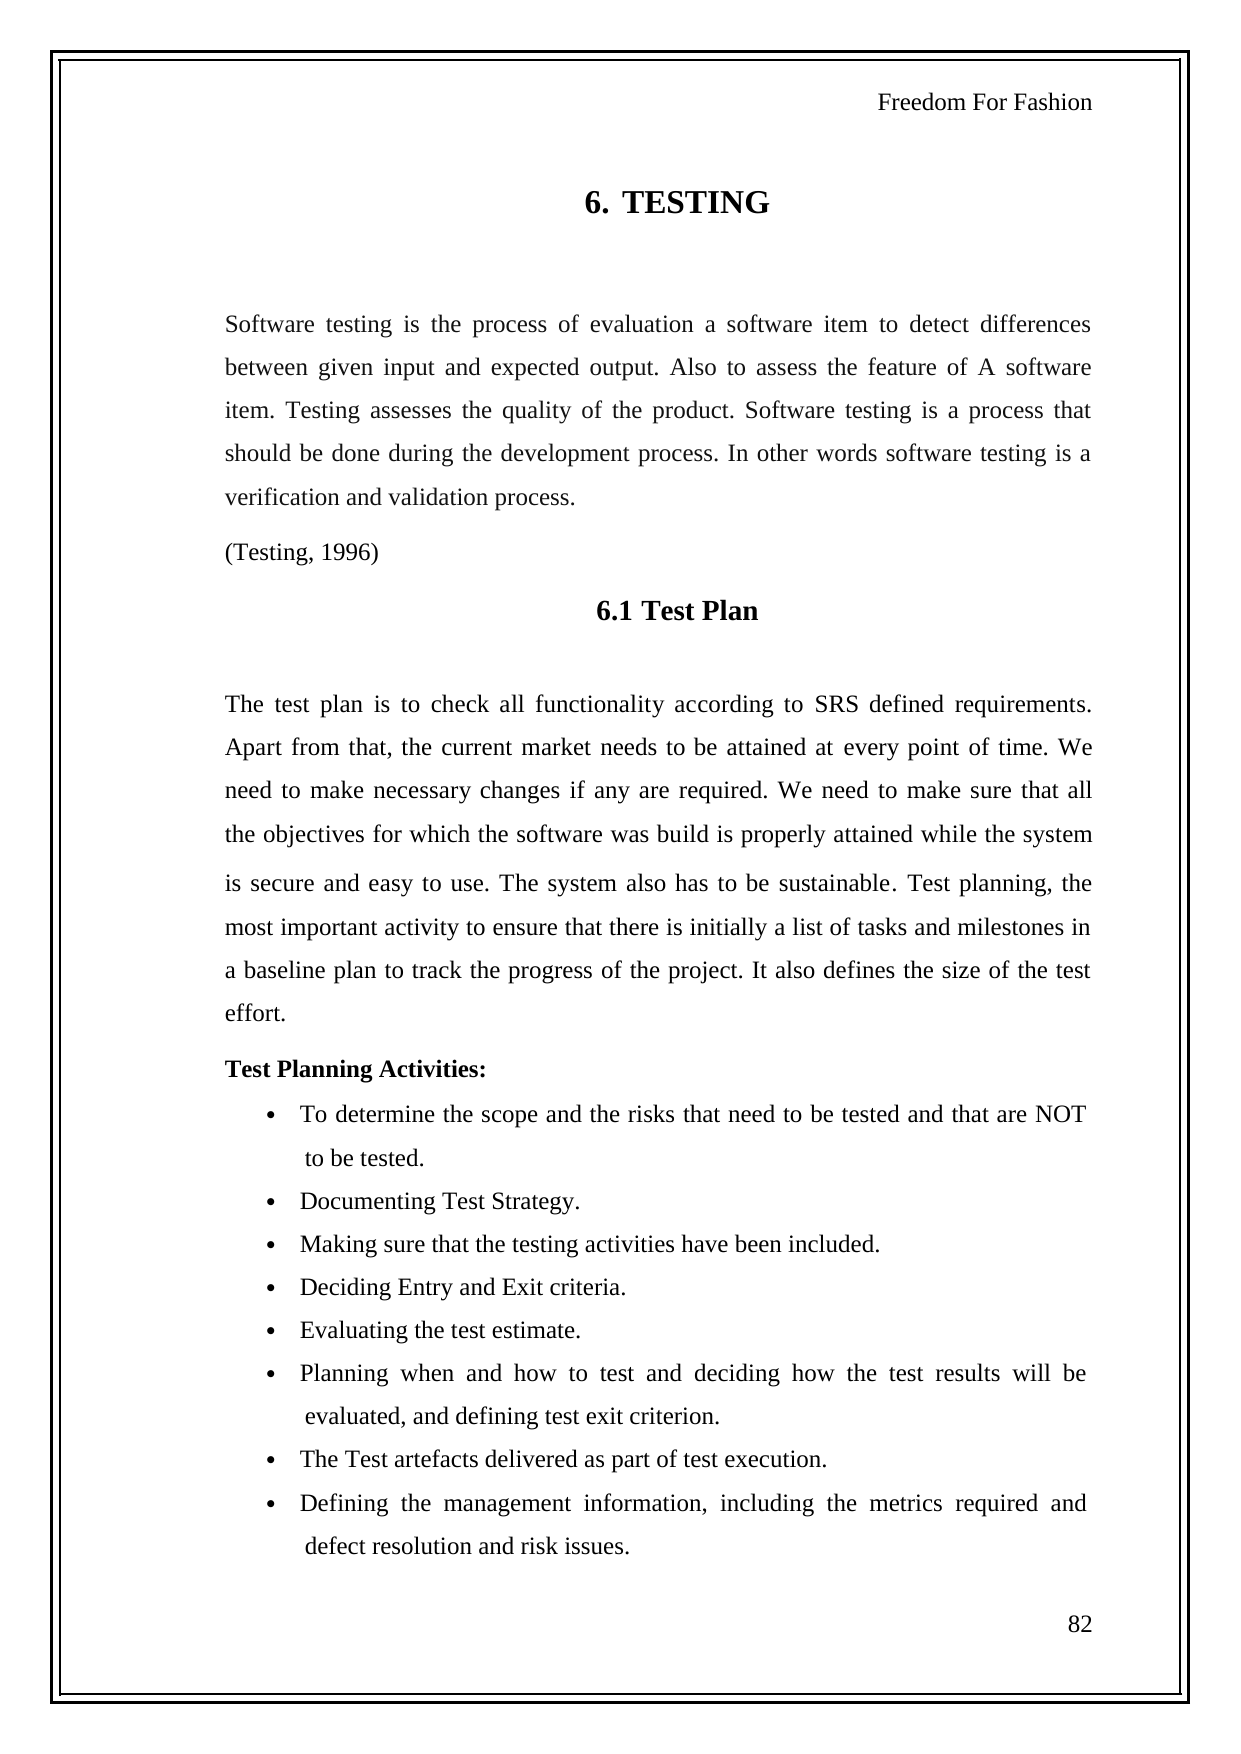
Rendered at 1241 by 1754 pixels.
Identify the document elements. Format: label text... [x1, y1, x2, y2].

subtitle Test Plan [262, 593, 1092, 626]
list Documenting Test Strategy. [267, 1186, 1087, 1214]
subtitle TESTING [262, 182, 1092, 221]
text Software testing is the process of evaluation a software item to detect differences between given input and expected output. Also to assess the feature of A software item. Testing assesses the quality of the product. Software testing is a process that should be done during the development process. In other words software testing is a verification and validation process. [224, 359, 1092, 510]
list The Test artefacts delivered as part of test execution. [267, 1444, 1087, 1473]
text The test plan is to check all functionality according to SRS defined requirements. Apart from that, the current market needs to be attained at every point of time. We need to make necessary changes if any are required. We need to make sure that all the objectives for which the software was build is properly attained while the system is secure and easy to use. The system also has to be sustainable. Test planning, the most important activity to ensure that there is initially a list of tasks and milestones in a baseline plan to track the progress of the project. It also defines the size of the test effort. [224, 689, 1092, 1027]
text Test Planning Activities: [224, 1054, 1092, 1083]
list Defining the management information, including the metrics required and defect resolution and risk issues. [267, 1488, 1087, 1559]
list Making sure that the testing activities have been included. [267, 1229, 1087, 1258]
text Software testing is the process of evaluation a software item to detect differences between given input and expected output. Also to assess the feature of A software item. Testing assesses the quality of the product. Software testing is a process that should be done during the development process. In other words software testing is a verification and validation process. [224, 309, 1092, 358]
list Planning when and how to test and deciding how the test results will be evaluated, and defining test exit criterion. [267, 1358, 1087, 1430]
list Deciding Entry and Exit criteria. [267, 1272, 1087, 1301]
list Evaluating the test estimate. [267, 1315, 1087, 1344]
list To determine the scope and the risks that need to be tested and that are NOT to be tested. [267, 1099, 1087, 1171]
